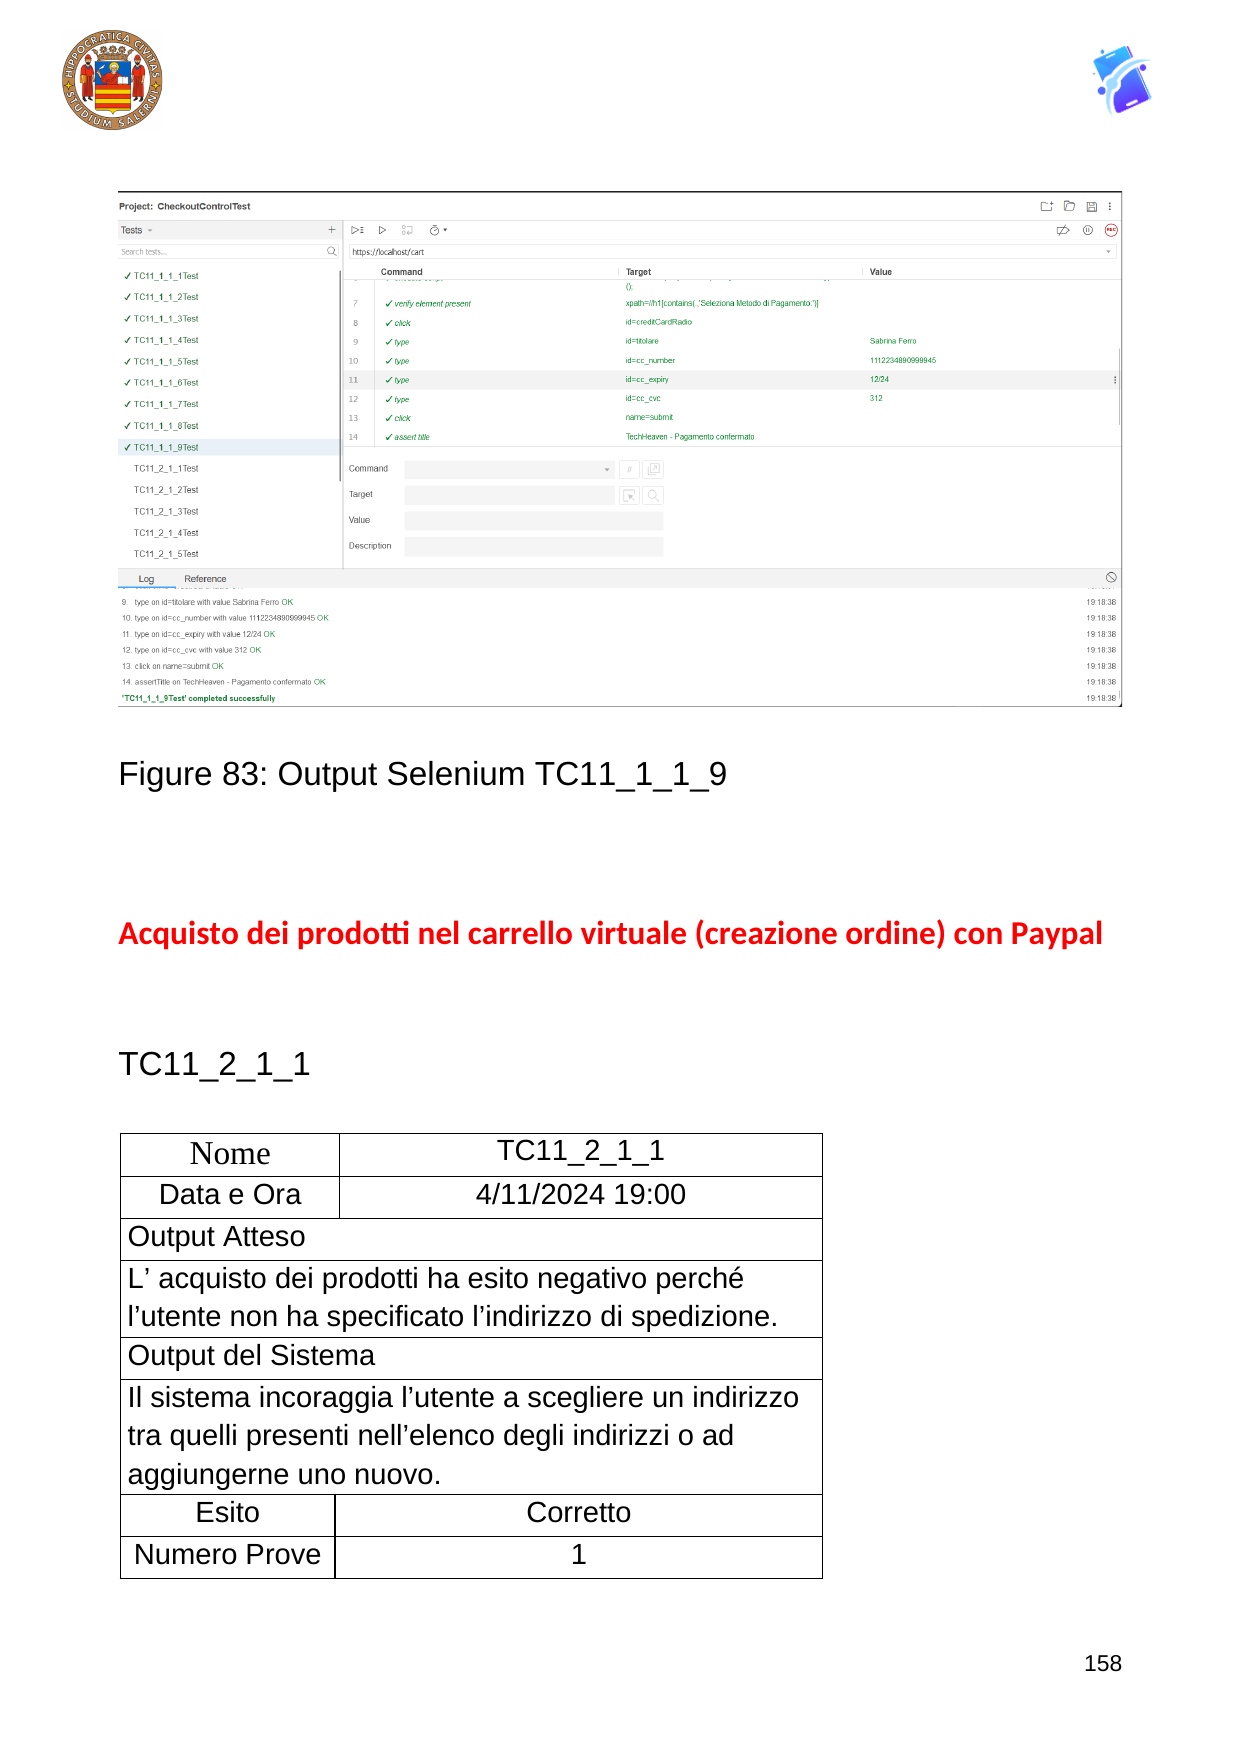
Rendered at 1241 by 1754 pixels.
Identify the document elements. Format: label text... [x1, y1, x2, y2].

picture [61, 29, 163, 131]
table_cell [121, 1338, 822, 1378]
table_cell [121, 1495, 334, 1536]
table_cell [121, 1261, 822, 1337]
text TC11_2_1_1 [118, 1044, 1122, 1082]
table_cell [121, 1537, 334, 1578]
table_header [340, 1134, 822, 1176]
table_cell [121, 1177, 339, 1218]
text Figure 83: Output Selenium TC11_1_1_9 [118, 754, 1122, 793]
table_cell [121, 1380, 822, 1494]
picture [1066, 25, 1178, 147]
picture [118, 191, 1123, 707]
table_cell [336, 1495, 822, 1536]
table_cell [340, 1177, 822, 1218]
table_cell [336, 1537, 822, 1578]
subtitle Acquisto dei prodotti nel carrello virtuale (creazione ordine) con Paypal [118, 912, 1122, 952]
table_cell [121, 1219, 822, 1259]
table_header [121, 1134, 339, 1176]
